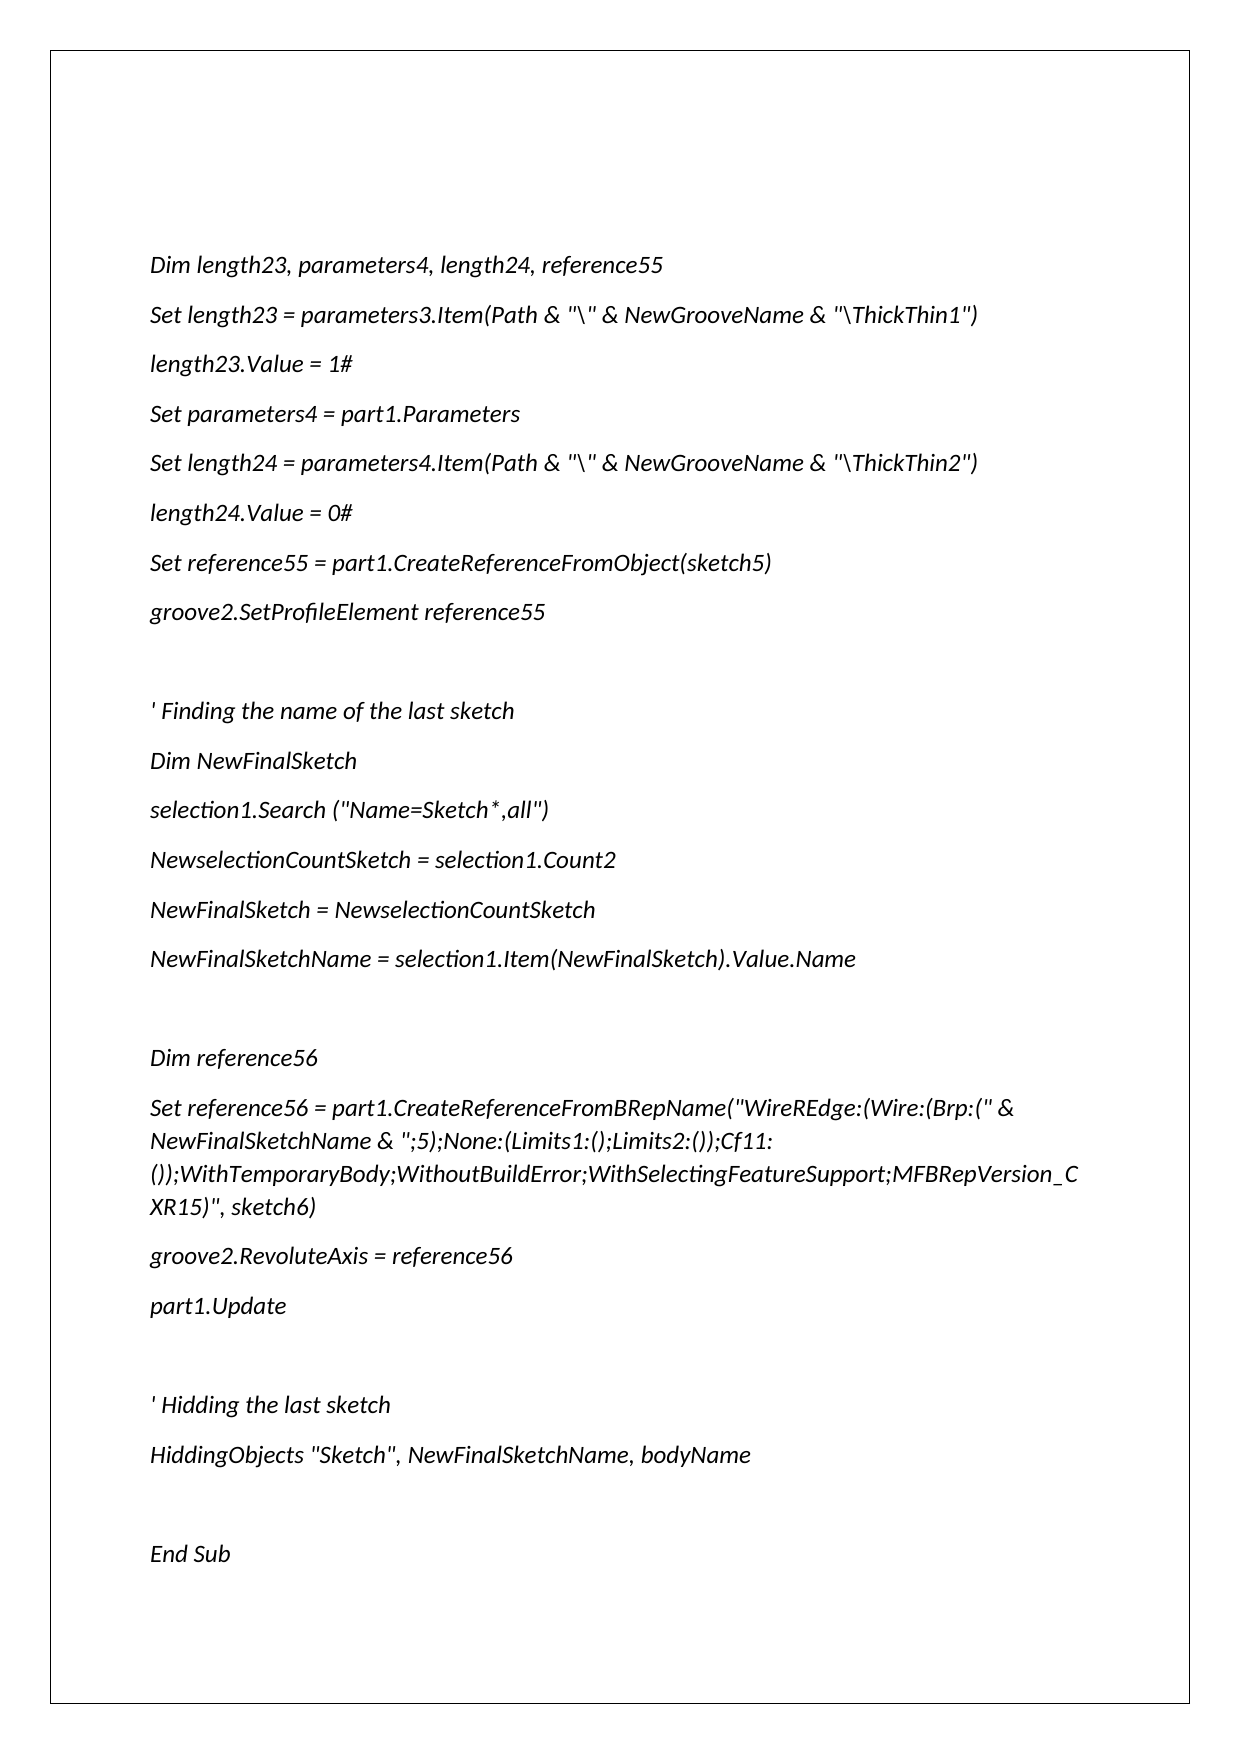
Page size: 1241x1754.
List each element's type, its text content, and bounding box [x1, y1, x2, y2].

text NewFinalSketchName = selection1.Item(NewFinalSketch).Value.Name [150, 943, 1090, 974]
text groove2.RevoluteAxis = reference56 [150, 1240, 1090, 1271]
text Set reference55 = part1.CreateReferenceFromObject(sketch5) [150, 547, 1090, 577]
text Set length23 = parameters3.Item(Path & "\" & NewGrooveName & "\ThickThin1") [150, 299, 1090, 329]
text NewFinalSketch = NewselectionCountSketch [150, 894, 1090, 924]
text ' Hidding the last sketch [150, 1389, 1090, 1420]
text NewselectionCountSketch = selection1.Count2 [150, 844, 1090, 875]
text length24.Value = 0# [150, 497, 1090, 528]
text Dim length23, parameters4, length24, reference55 [150, 249, 1090, 280]
text HiddingObjects "Sketch", NewFinalSketchName, bodyName [150, 1439, 1090, 1469]
text End Sub [150, 1538, 1090, 1568]
text Dim NewFinalSketch [150, 745, 1090, 776]
text Set reference56 = part1.CreateReferenceFromBRepName("WireREdge:(Wire:(Brp:(" & NewFinalSketchName & ";5);None:(Limits1:();Limits2:());Cf11:());WithTemporaryBody;WithoutBuildError;WithSelectingFeatureSupport;MFBRepVersion_CXR15)", sketch6) [150, 1092, 1090, 1221]
text Set parameters4 = part1.Parameters [150, 398, 1090, 428]
text selection1.Search ("Name=Sketch*,all") [150, 794, 1090, 825]
text Set length24 = parameters4.Item(Path & "\" & NewGrooveName & "\ThickThin2") [150, 447, 1090, 478]
text part1.Update [150, 1290, 1090, 1321]
text Dim reference56 [150, 1042, 1090, 1073]
text length23.Value = 1# [150, 348, 1090, 379]
text groove2.SetProfileElement reference55 [150, 596, 1090, 627]
text ' Finding the name of the last sketch [150, 695, 1090, 726]
